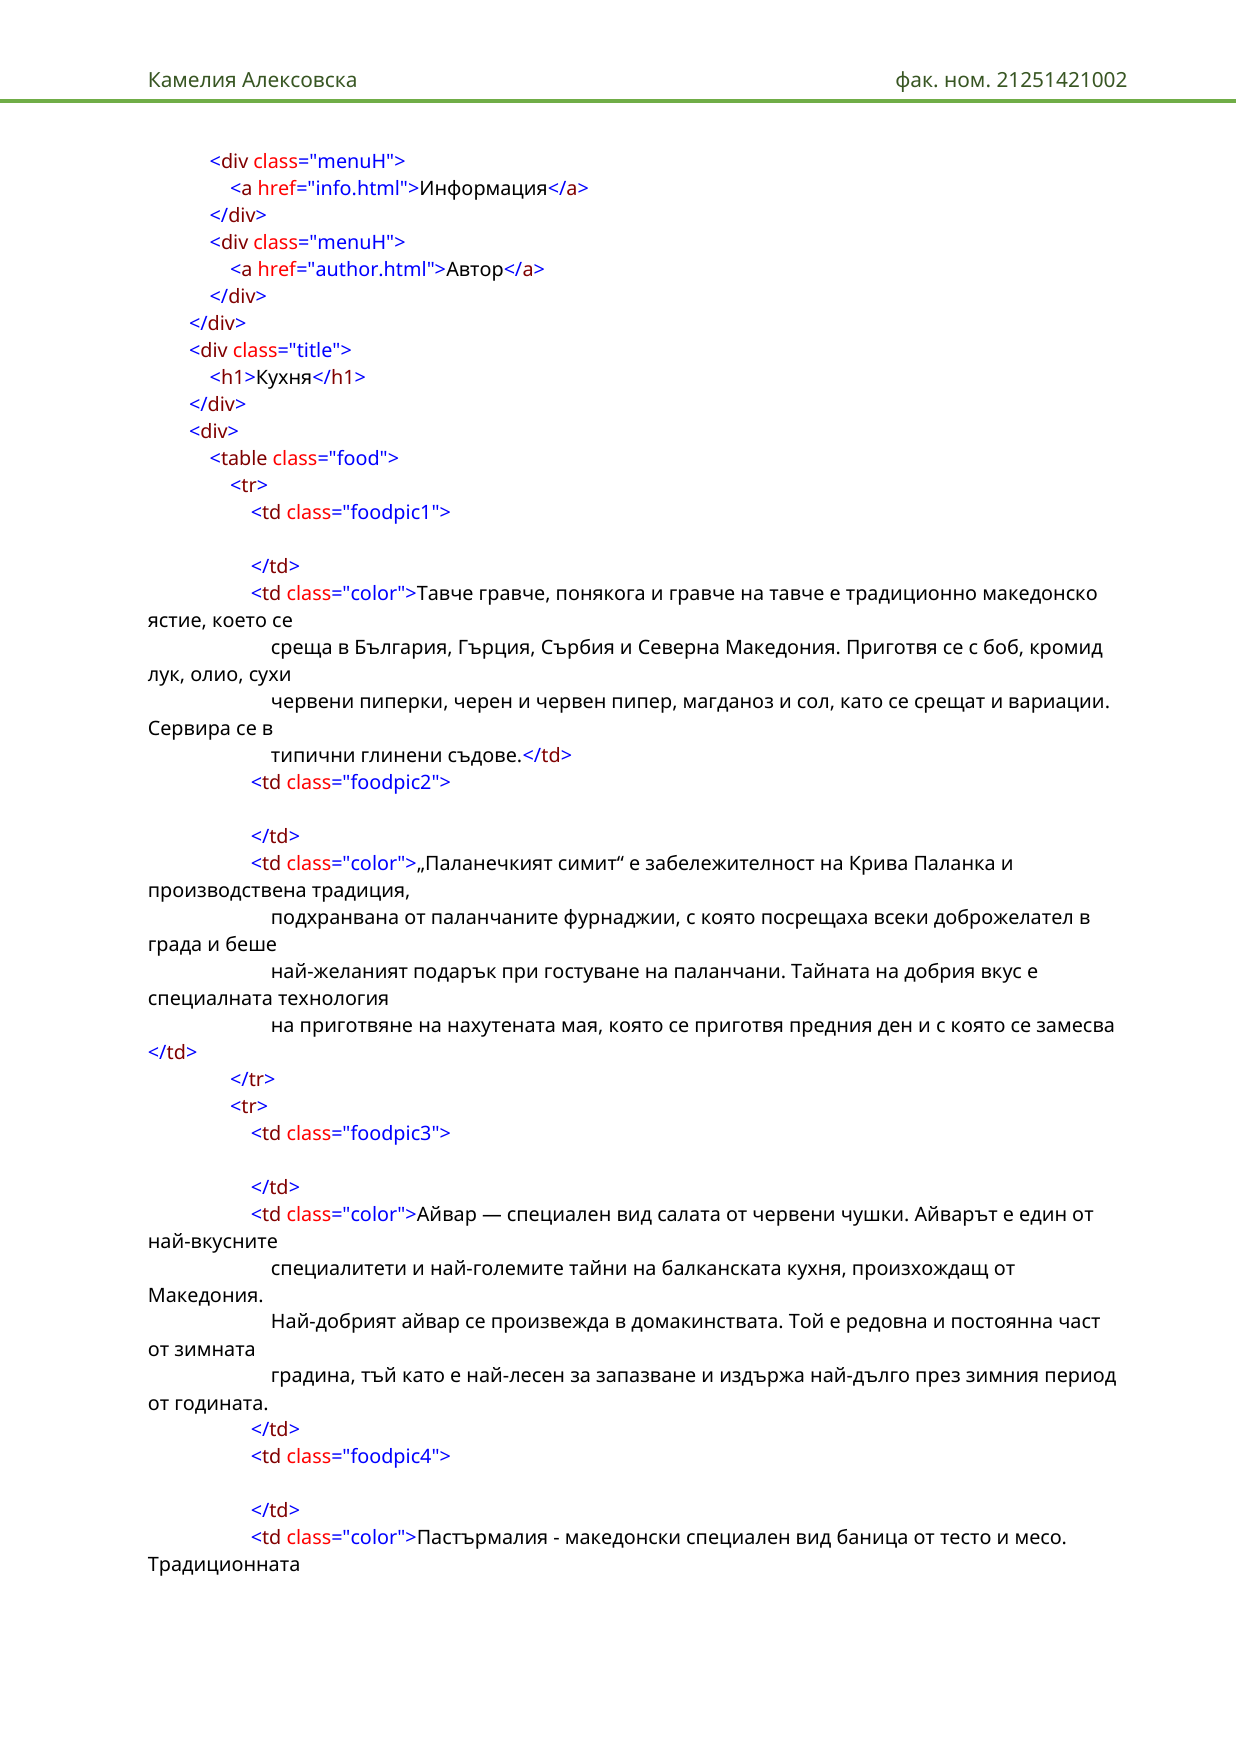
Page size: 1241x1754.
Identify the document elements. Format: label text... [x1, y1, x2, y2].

text <a href="info.html">Информация</a> [148, 175, 1122, 202]
text Най-добрият айвар се произвежда в домакинствата. Той е редовна и постоянна част от зимната [148, 1308, 1122, 1362]
text най-желаният подарък при гостуване на паланчани. Тайната на добрия вкус е специалната технология [148, 957, 1122, 1011]
text </div> [148, 283, 1122, 309]
text <td class="color">Тавче гравче, понякога и гравче на тавче е традиционно македонско ястие, което се [148, 579, 1122, 633]
text <a href="author.html">Автор</a> [148, 256, 1122, 283]
text </tr> [148, 1065, 1122, 1092]
text <td class="foodpic1"> [148, 498, 1122, 525]
text среща в България, Гърция, Сърбия и Северна Македония. Приготвя се с боб, кромид лук, олио, сухи [148, 633, 1122, 687]
text </td> [148, 552, 1122, 579]
text <h1>Кухня</h1> [148, 363, 1122, 391]
text типични глинени съдове.</td> [148, 741, 1122, 768]
text <div class="title"> [148, 337, 1122, 363]
text </div> [148, 309, 1122, 337]
text </div> [148, 391, 1122, 417]
text <td class="color">„Паланечкият симит“ е забележителност на Крива Паланка и производствена традиция, [148, 849, 1122, 903]
text </td> [148, 1497, 1122, 1524]
text <div> [148, 417, 1122, 444]
text <td class="color">Айвар — специален вид салата от червени чушки. Айварът е един от най-вкусните [148, 1200, 1122, 1254]
text <td class="foodpic4"> [148, 1443, 1122, 1470]
text <td class="foodpic3"> [148, 1119, 1122, 1146]
text </td> [148, 1416, 1122, 1443]
text специалитети и най-големите тайни на балканската кухня, произхождащ от Македония. [148, 1254, 1122, 1308]
text <div class="menuH"> [148, 148, 1122, 175]
text <tr> [148, 1092, 1122, 1119]
text подхранвана от паланчаните фурнаджии, с която посрещаха всеки доброжелател в града и беше [148, 903, 1122, 957]
text <div class="menuH"> [148, 229, 1122, 256]
text <table class="food"> [148, 444, 1122, 471]
text <td class="color">Пастърмалия - македонски специален вид баница от тесто и месо. Традиционната [148, 1524, 1122, 1578]
text градина, тъй като е най-лесен за запазване и издържа най-дълго през зимния период от годината. [148, 1362, 1122, 1416]
text червени пиперки, черен и червен пипер, магданоз и сол, като се срещат и вариации. Сервира се в [148, 687, 1122, 741]
text <td class="foodpic2"> [148, 768, 1122, 795]
text </div> [148, 202, 1122, 229]
text </td> [148, 822, 1122, 849]
text <tr> [148, 471, 1122, 498]
text </td> [148, 1173, 1122, 1200]
text на приготвяне на нахутената мая, която се приготвя предния ден и с която се замесва </td> [148, 1011, 1122, 1065]
